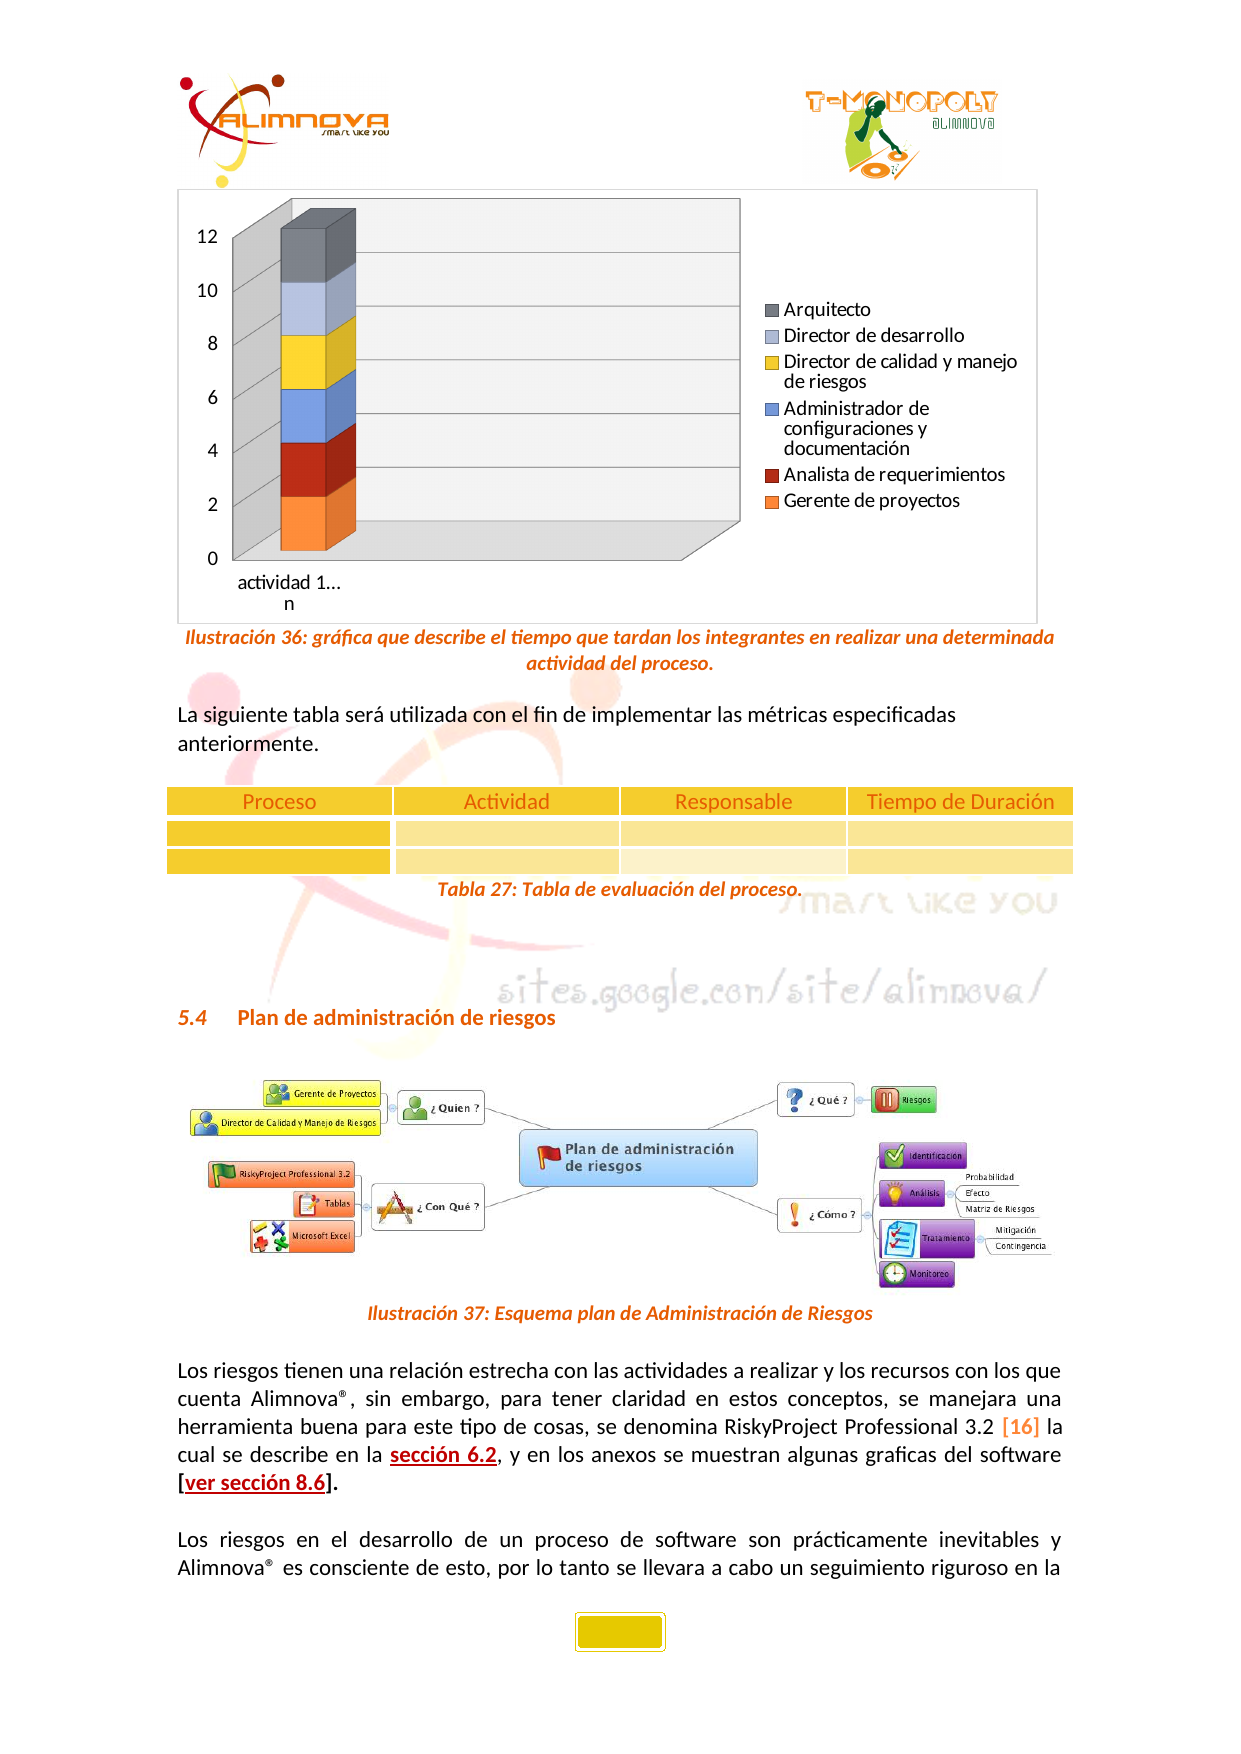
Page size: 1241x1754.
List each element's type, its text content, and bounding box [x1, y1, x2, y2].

table_header Responsable [621, 787, 846, 815]
text La siguiente tabla será utilizada con el fin de implementar las métricas especificadas anteriormente. [177, 701, 1063, 757]
text Ilustración 36: gráfica que describe el tiempo que tardan los integrantes en realizar una determinada actividad del proceso. [177, 624, 1063, 675]
table_cell [167, 821, 390, 846]
picture [177, 1067, 1063, 1300]
subtitle Plan de administración de riesgos [177, 1003, 1063, 1031]
table_cell [848, 821, 1073, 846]
table_header Proceso [167, 787, 392, 815]
table_cell [621, 821, 846, 846]
table_cell [396, 849, 619, 874]
picture [177, 73, 389, 189]
table_header Actividad [394, 787, 619, 815]
text Ilustración 37: Esquema plan de Administración de Riesgos [177, 1300, 1063, 1325]
table_cell [396, 821, 619, 846]
table_cell [621, 849, 846, 874]
table_cell [167, 849, 390, 874]
picture [802, 79, 1002, 184]
table_header Tiempo de Duración [848, 787, 1073, 815]
table_cell [848, 849, 1073, 874]
